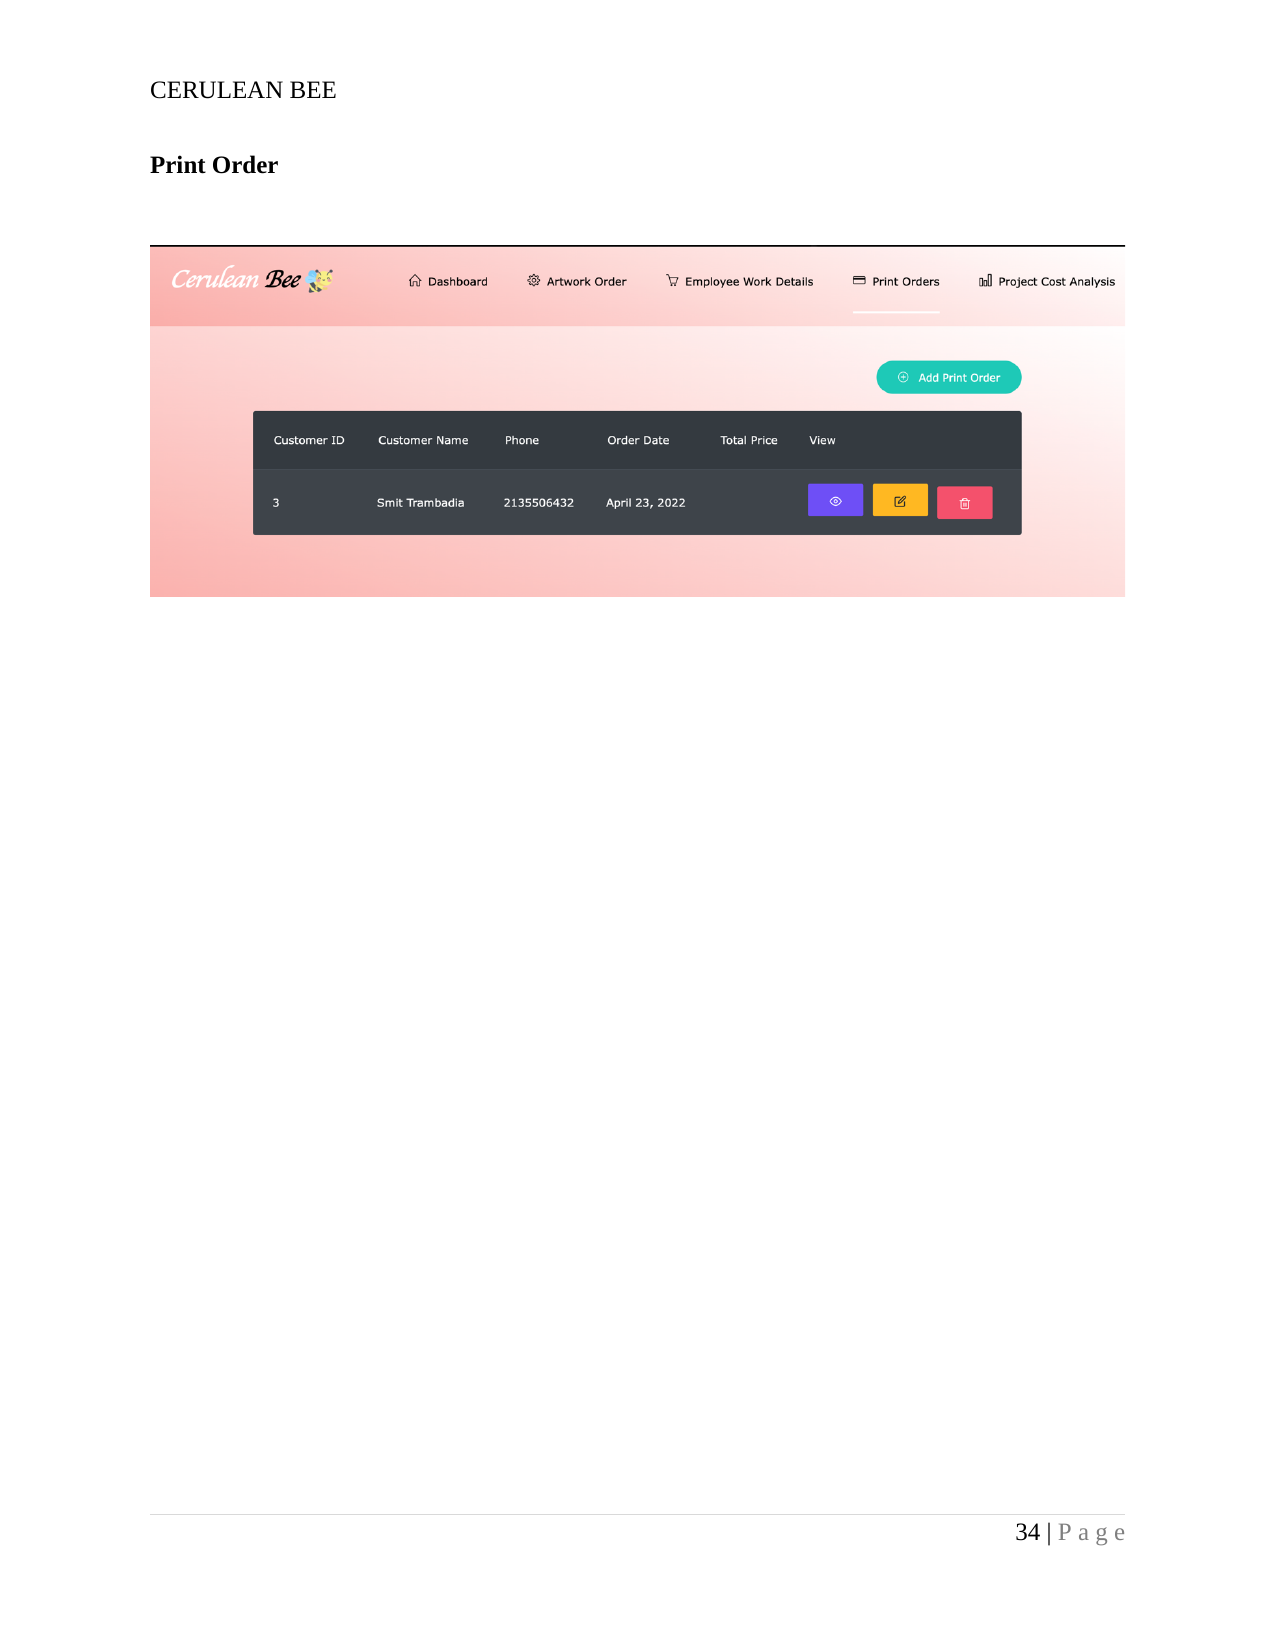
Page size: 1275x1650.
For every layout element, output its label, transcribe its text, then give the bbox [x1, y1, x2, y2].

text Print Order [150, 150, 1125, 179]
picture [150, 245, 1125, 597]
